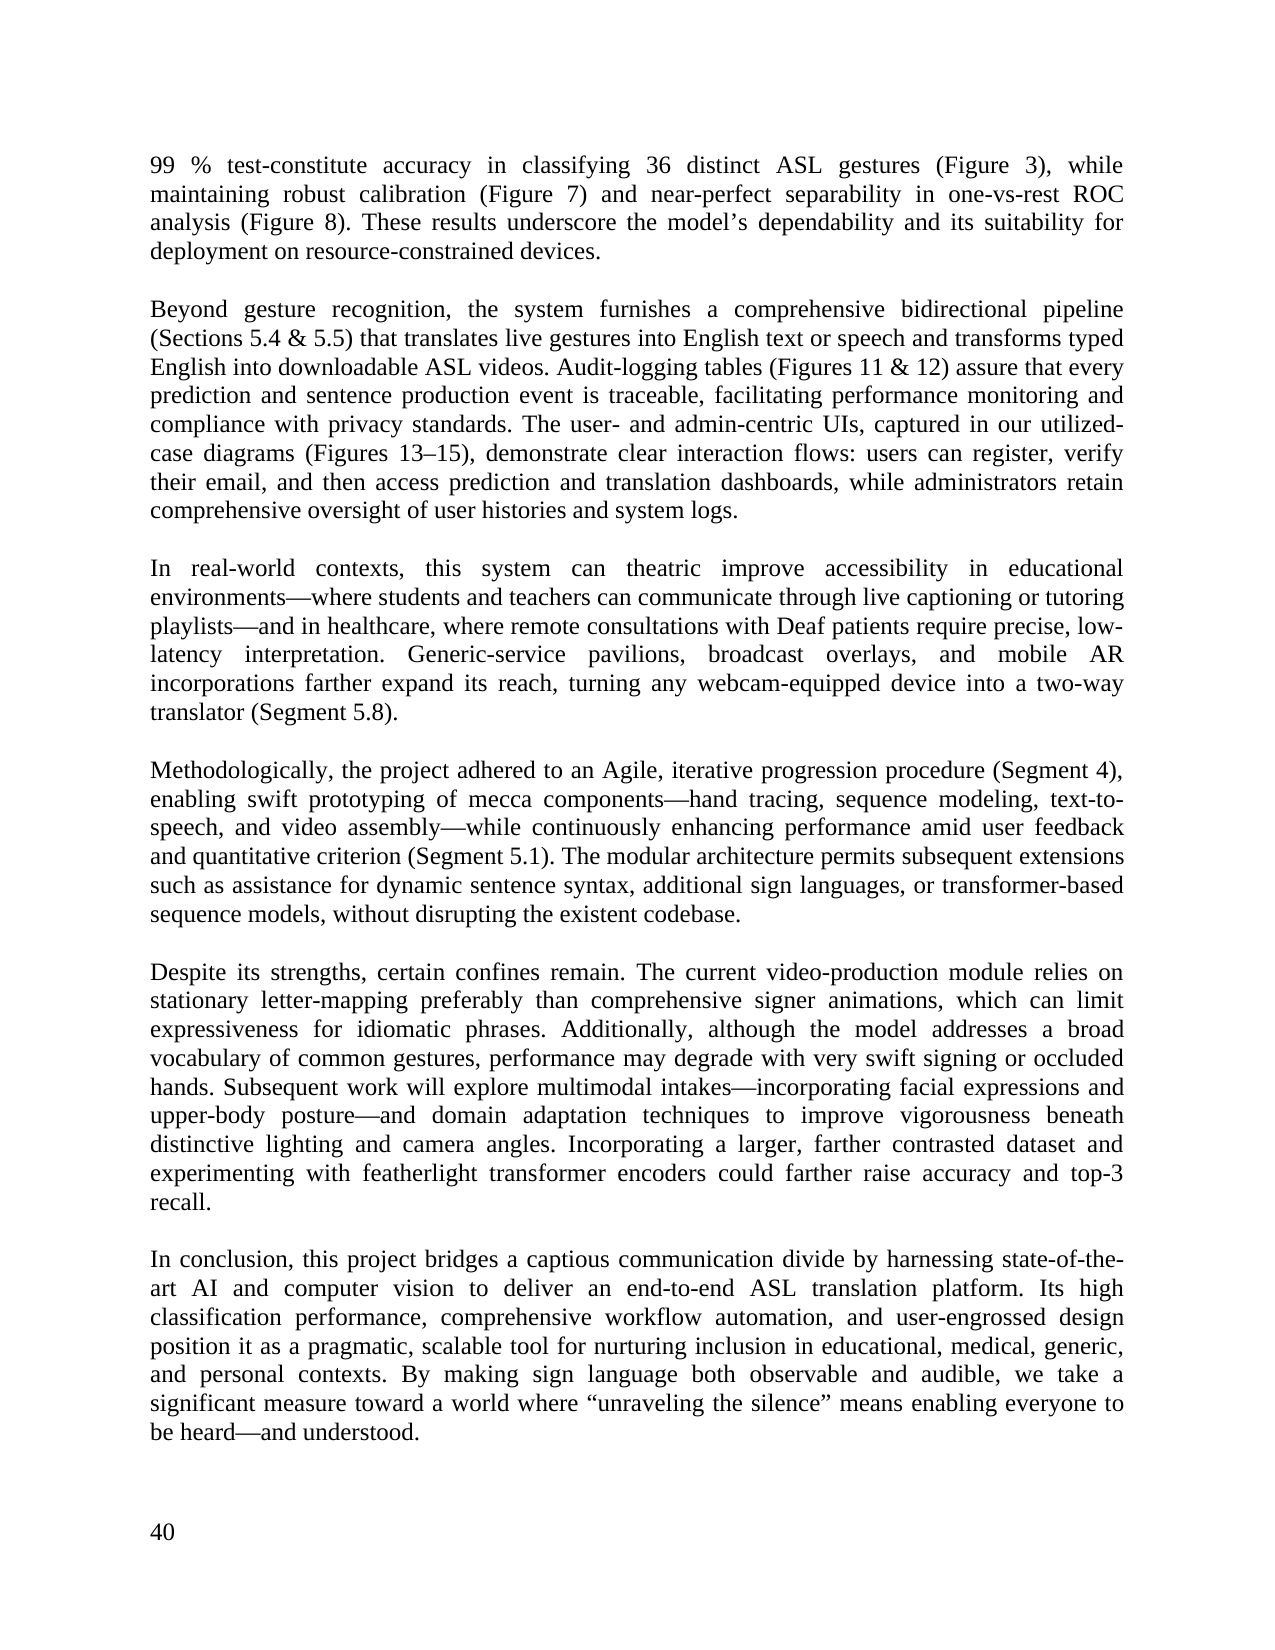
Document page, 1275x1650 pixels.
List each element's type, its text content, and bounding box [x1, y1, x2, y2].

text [150, 150, 1125, 265]
text In conclusion, this project bridges a captious communication divide by harnessing state-of-the-art AI and computer vision to deliver an end-to-end ASL translation platform. Its high classification performance, comprehensive workflow automation, and user-engrossed design position it as a pragmatic, scalable tool for nurturing inclusion in educational, medical, generic, and personal contexts. By making sign language both observable and audible, we take a significant measure toward a world where “unraveling the silence” means enabling everyone to be heard—and understood. [150, 1244, 1125, 1446]
text Methodologically, the project adhered to an Agile, iterative progression procedure (Segment 4), enabling swift prototyping of mecca components—hand tracing, sequence modeling, text-to-speech, and video assembly—while continuously enhancing performance amid user feedback and quantitative criterion (Segment 5.1). The modular architecture permits subsequent extensions such as assistance for dynamic sentence syntax, additional sign languages, or transformer-based sequence models, without disrupting the existent codebase. [150, 755, 1125, 927]
text Despite its strengths, certain confines remain. The current video-production module relies on stationary letter-mapping preferably than comprehensive signer animations, which can limit expressiveness for idiomatic phrases. Additionally, although the model addresses a broad vocabulary of common gestures, performance may degrade with very swift signing or occluded hands. Subsequent work will explore multimodal intakes—incorporating facial expressions and upper-body posture—and domain adaptation techniques to improve vigorousness beneath distinctive lighting and camera angles. Incorporating a larger, farther contrasted dataset and experimenting with featherlight transformer encoders could farther raise accuracy and top-3 recall. [150, 957, 1125, 1215]
text In real-world contexts, this system can theatric improve accessibility in educational environments—where students and teachers can communicate through live captioning or tutoring playlists—and in healthcare, where remote consultations with Deaf patients require precise, low-latency interpretation. Generic‐service pavilions, broadcast overlays, and mobile AR incorporations farther expand its reach, turning any webcam-equipped device into a two-way translator (Segment 5.8). [150, 553, 1125, 726]
text Beyond gesture recognition, the system furnishes a comprehensive bidirectional pipeline (Sections 5.4 & 5.5) that translates live gestures into English text or speech and transforms typed English into downloadable ASL videos. Audit-logging tables (Figures 11 & 12) assure that every prediction and sentence production event is traceable, facilitating performance monitoring and compliance with privacy standards. The user- and admin-centric UIs, captured in our utilized-case diagrams (Figures 13–15), demonstrate clear interaction flows: users can register, verify their email, and then access prediction and translation dashboards, while administrators retain comprehensive oversight of user histories and system logs. [150, 294, 1125, 524]
